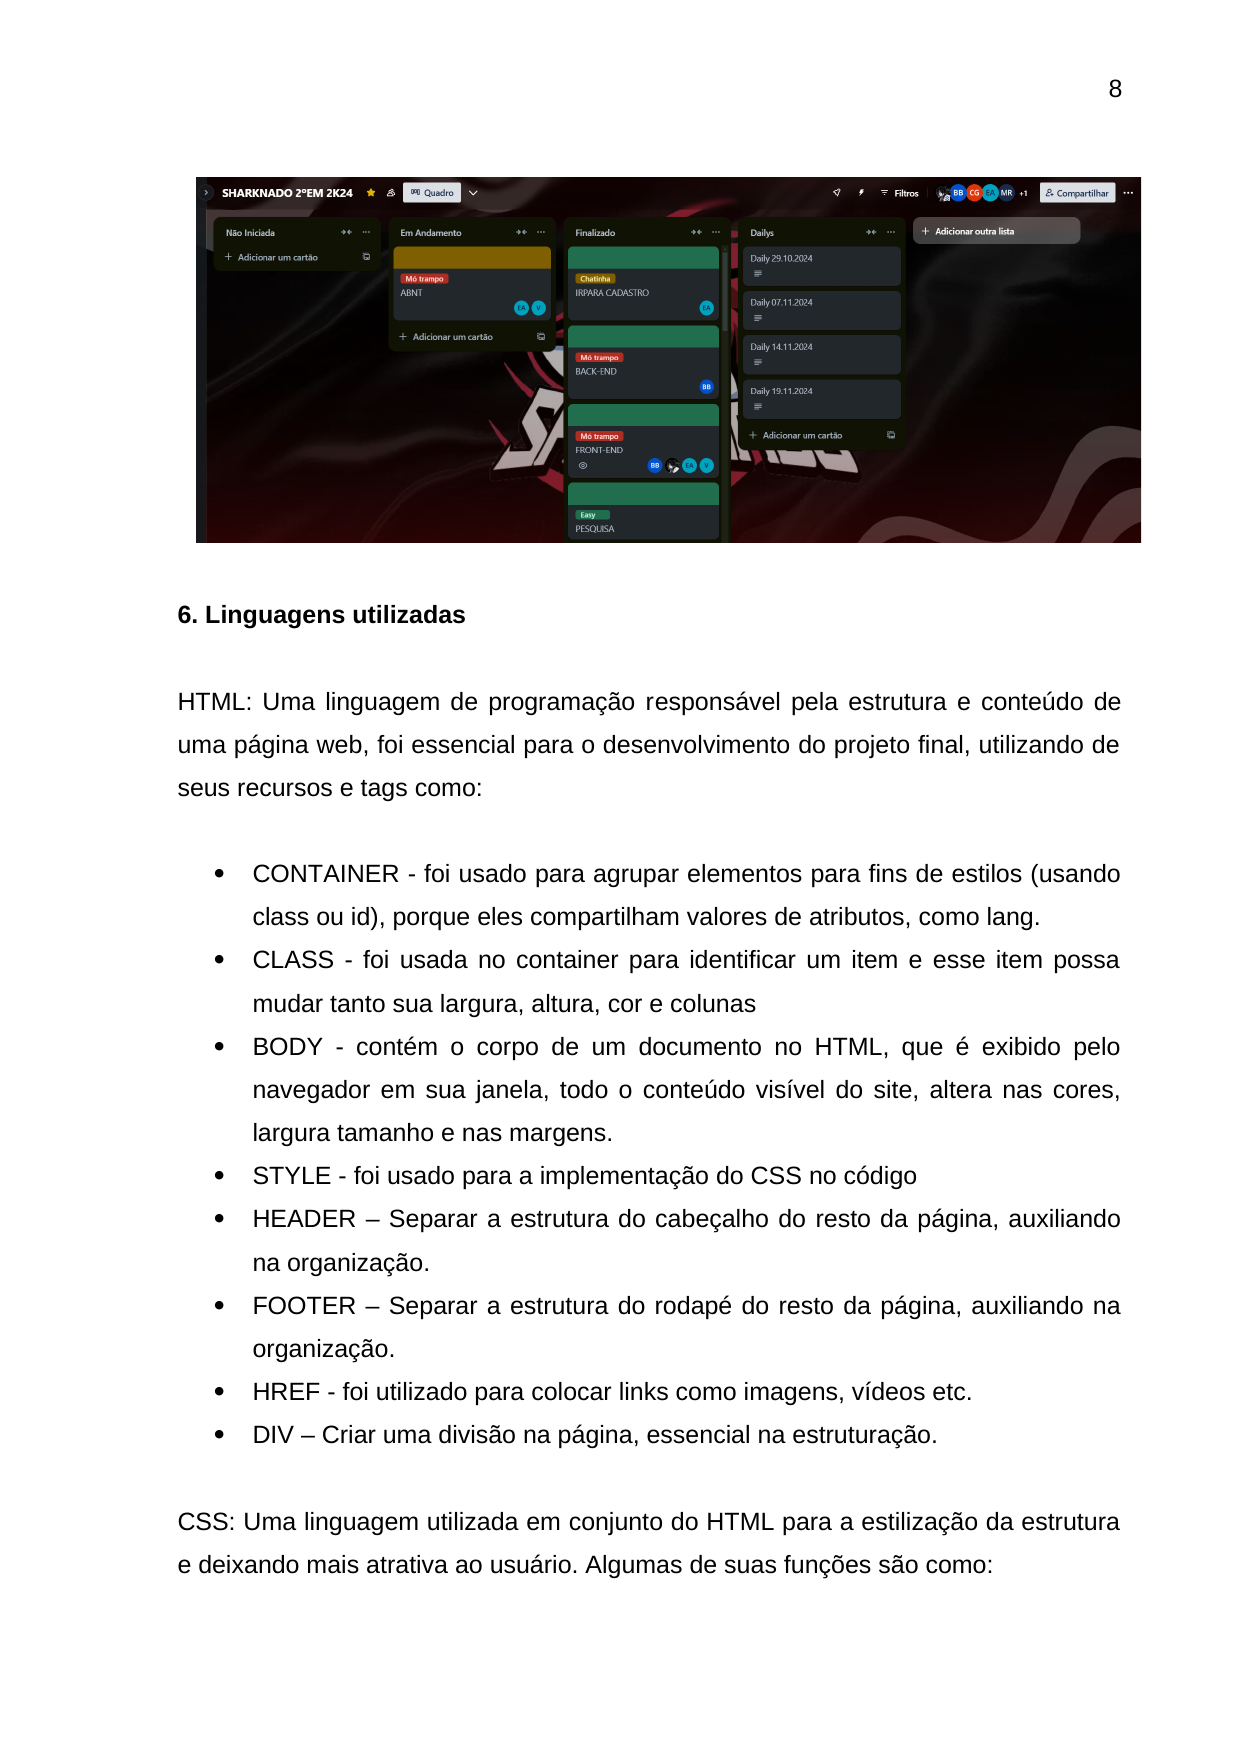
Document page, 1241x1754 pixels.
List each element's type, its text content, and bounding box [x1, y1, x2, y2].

list BODY - contém o corpo de um documento no HTML, que é exibido pelo navegador em sua janela, todo o conteúdo visível do site, altera nas cores, largura tamanho e nas margens. [215, 1032, 1122, 1147]
list CONTAINER - foi usado para agrupar elementos para fins de estilos (usando class ou id), porque eles compartilham valores de atributos, como lang. [215, 859, 1122, 931]
list DIV – Criar uma divisão na página, essencial na estruturação. [215, 1420, 1122, 1449]
text HTML: Uma linguagem de programação responsável pela estrutura e conteúdo de uma página web, foi essencial para o desenvolvimento do projeto final, utilizando de seus recursos e tags como: [177, 687, 1122, 802]
list CLASS - foi usada no container para identificar um item e esse item possa mudar tanto sua largura, altura, cor e colunas [215, 945, 1122, 1017]
list HREF - foi utilizado para colocar links como imagens, vídeos etc. [215, 1377, 1122, 1406]
list FOOTER – Separar a estrutura do rodapé do resto da página, auxiliando na organização. [215, 1291, 1122, 1363]
subtitle 6. Linguagens utilizadas [177, 600, 1122, 629]
list STYLE - foi usado para a implementação do CSS no código [215, 1161, 1122, 1190]
text CSS: Uma linguagem utilizada em conjunto do HTML para a estilização da estrutura e deixando mais atrativa ao usuário. Algumas de suas funções são como: [177, 1507, 1122, 1579]
list HEADER – Separar a estrutura do cabeçalho do resto da página, auxiliando na organização. [215, 1204, 1122, 1276]
